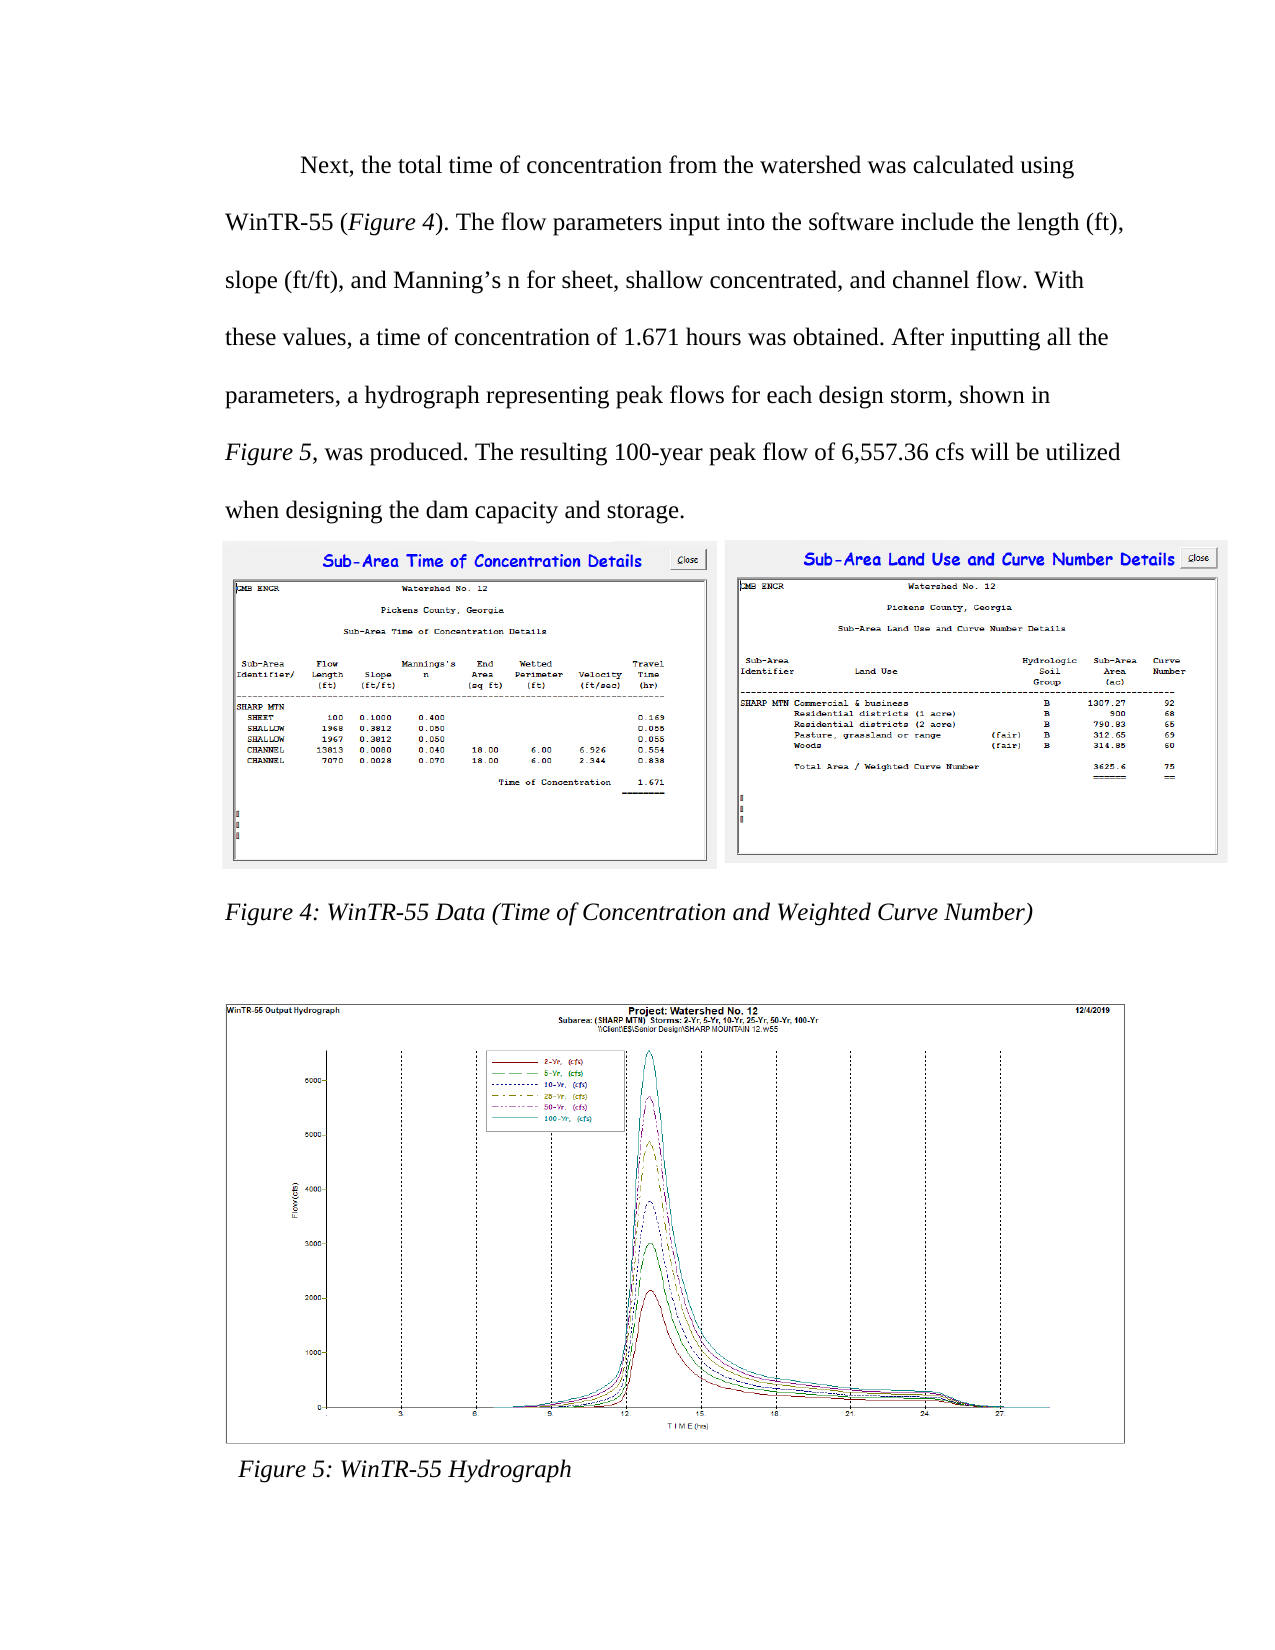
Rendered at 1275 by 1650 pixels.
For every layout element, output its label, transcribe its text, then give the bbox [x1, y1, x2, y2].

picture [724, 540, 1228, 863]
picture [225, 1004, 1125, 1444]
text Next, the total time of concentration from the watershed was calculated using WinTR-55 (Figure 4). The flow parameters input into the software include the length (ft), slope (ft/ft), and Manning’s n for sheet, shallow concentrated, and channel flow. With these values, a time of concentration of 1.671 hours was obtained. After inputting all the parameters, a hydrograph representing peak flows for each design storm, shown in Figure 5, was produced. The resulting 100-year peak flow of 6,557.36 cfs will be utilized when designing the dam capacity and storage. [225, 150, 1125, 524]
picture [222, 540, 717, 869]
